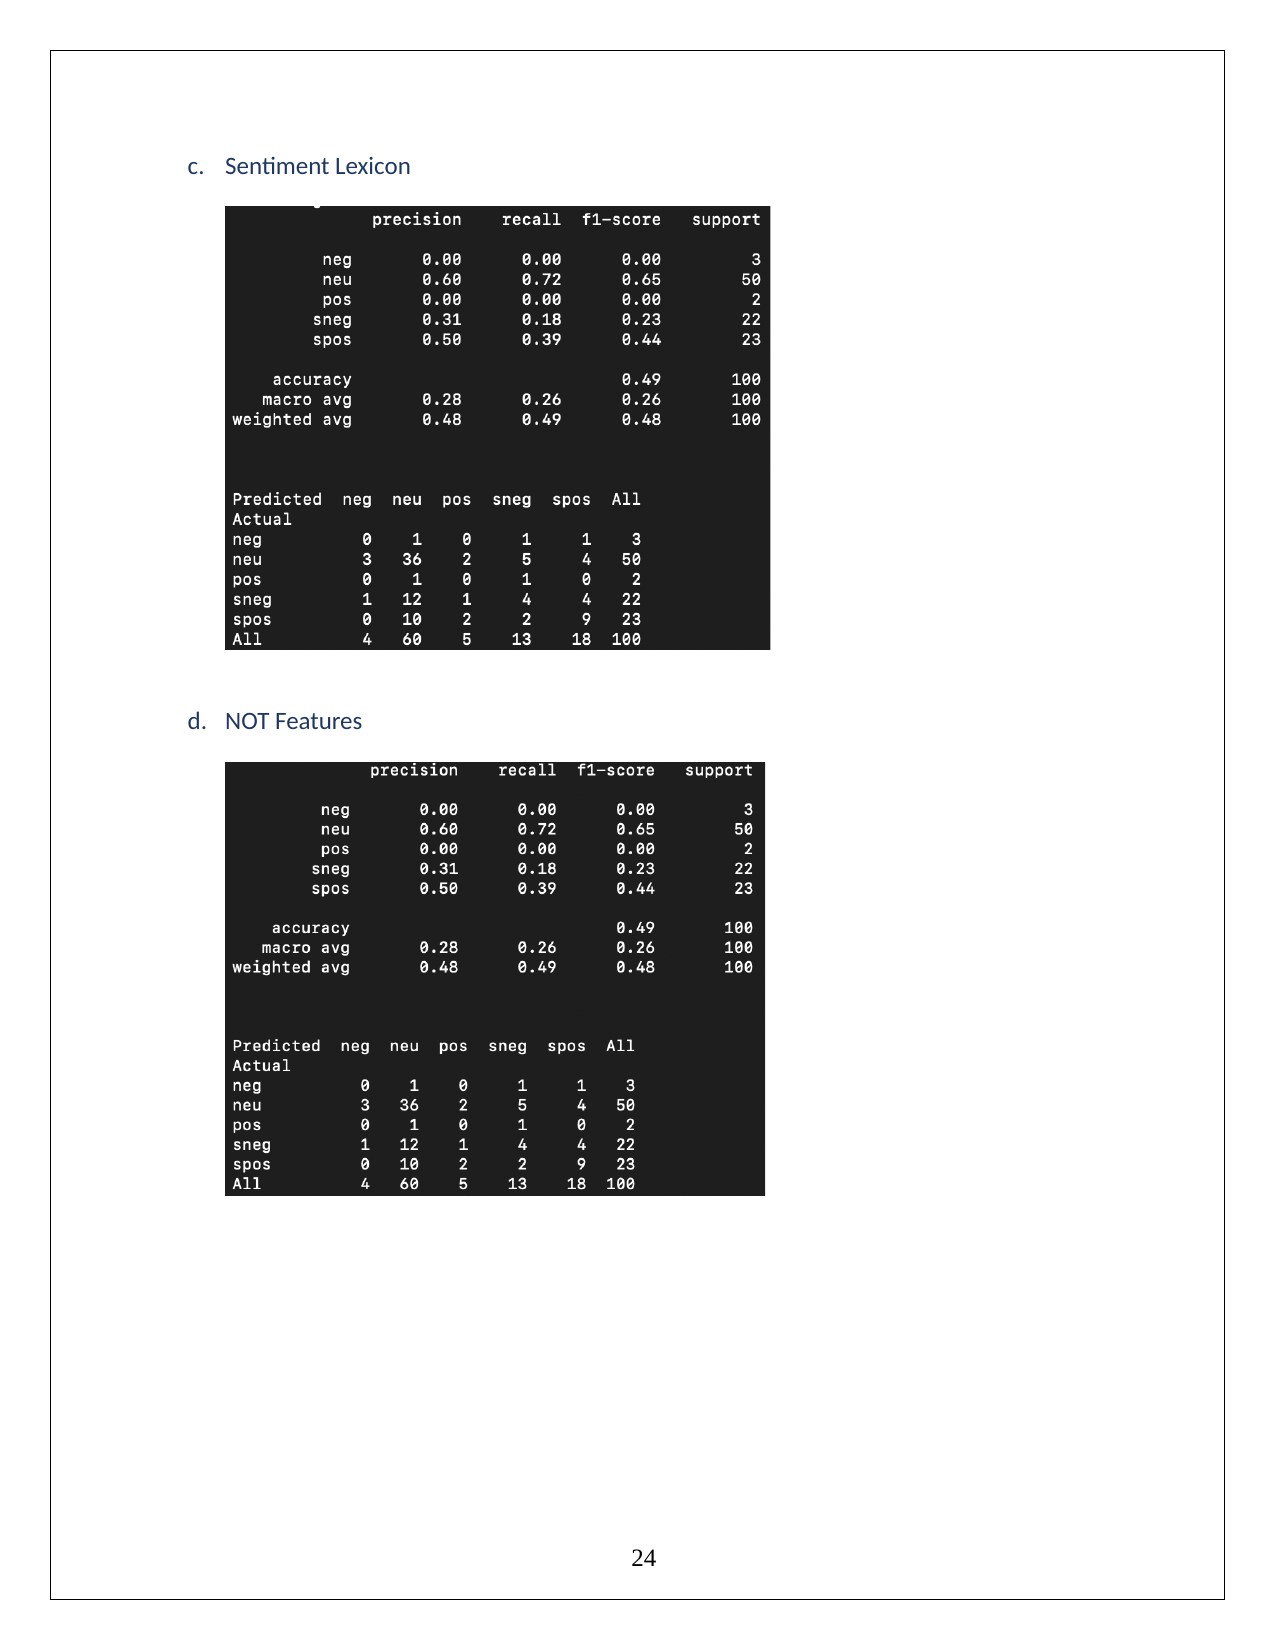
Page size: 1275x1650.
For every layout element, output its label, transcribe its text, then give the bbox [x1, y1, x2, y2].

subtitle Sentiment Lexicon [187, 150, 1205, 181]
subtitle NOT Features [187, 705, 1205, 736]
picture [225, 206, 771, 650]
picture [225, 762, 766, 1196]
